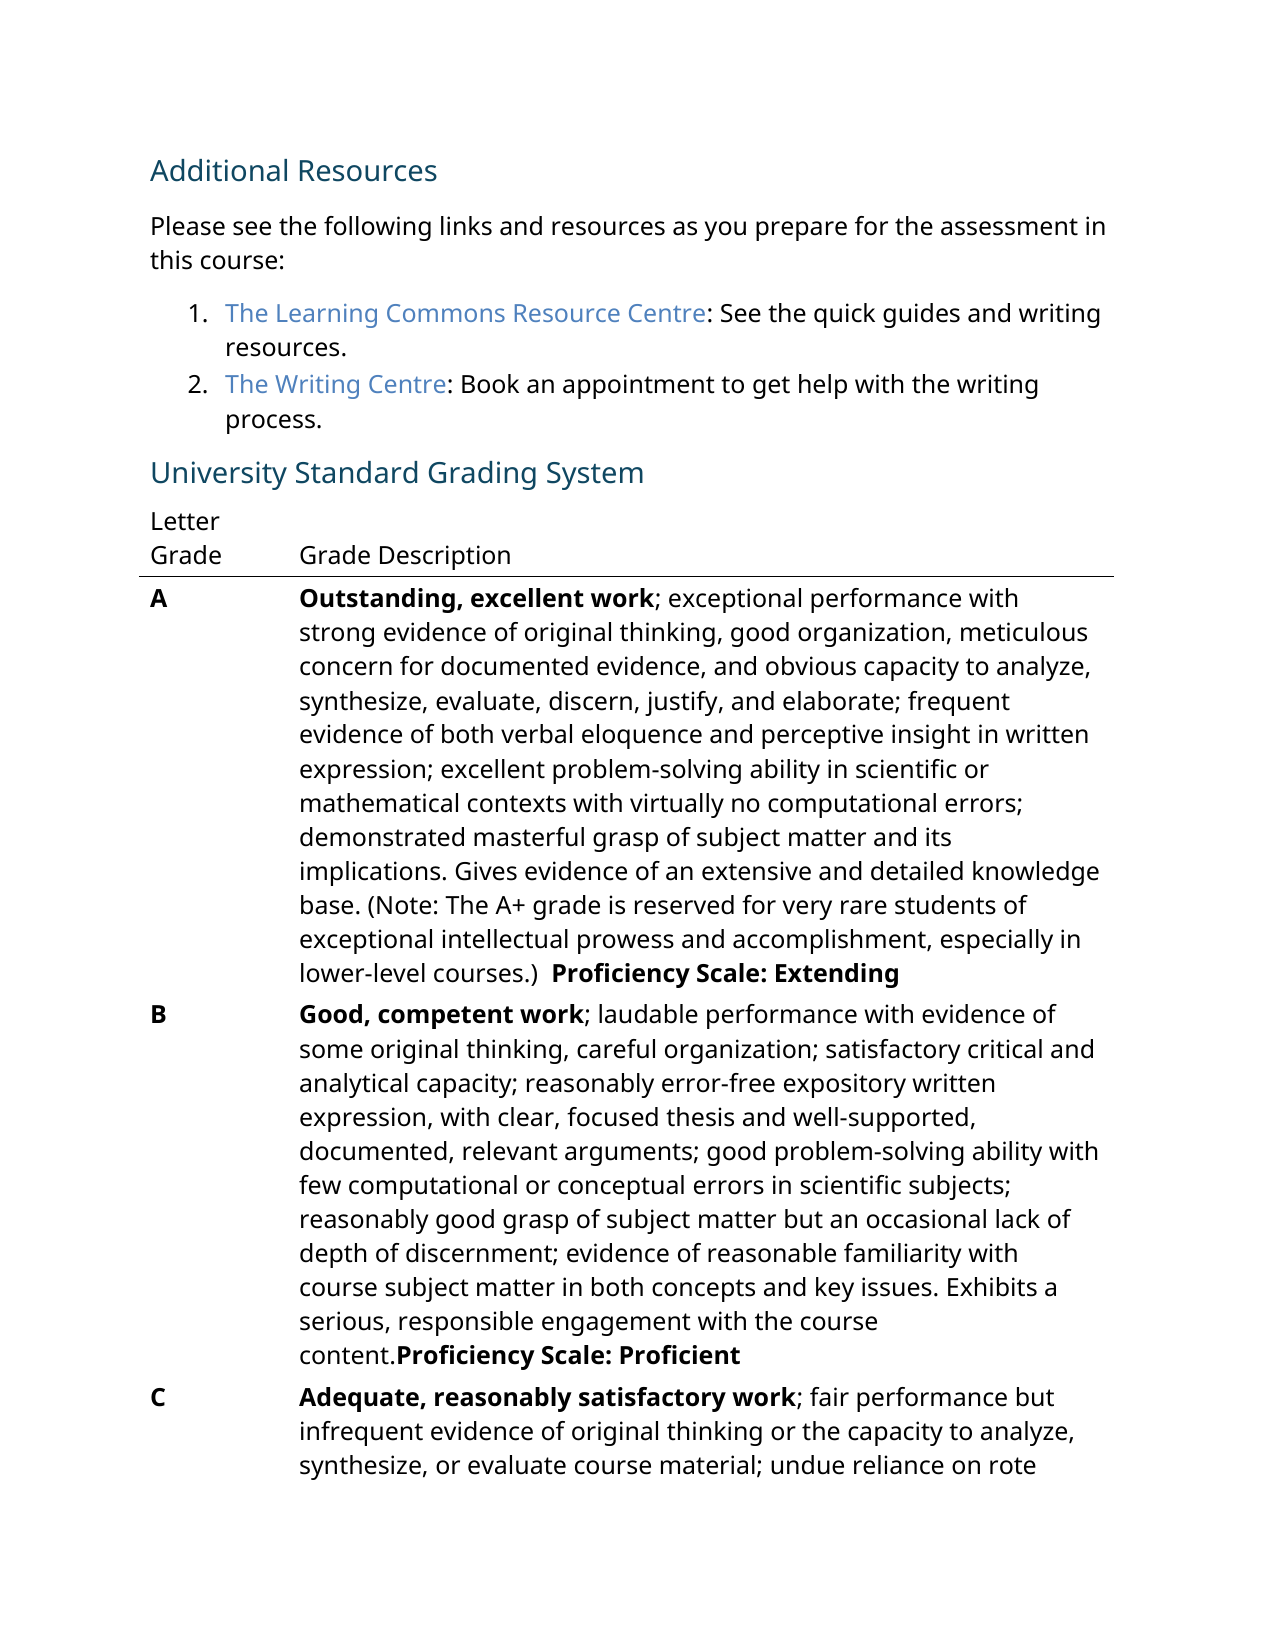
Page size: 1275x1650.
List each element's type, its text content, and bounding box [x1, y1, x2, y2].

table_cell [288, 1376, 1114, 1482]
table_header Grade Description [288, 500, 1114, 576]
text Please see the following links and resources as you prepare for the assessment in this course: [150, 208, 1125, 277]
table_cell Good, competent work; laudable performance with evidence of some original thinking, careful organization; satisfactory critical and analytical capacity; reasonably error-free expository written expression, with clear, focused thesis and well-supported, documented, relevant arguments; good problem-solving ability with few computational or conceptual errors in scientific subjects; reasonably good grasp of subject matter but an occasional lack of depth of discernment; evidence of reasonable familiarity with course subject matter in both concepts and key issues. Exhibits a serious, responsible engagement with the course content.Proficiency Scale: Proficient [288, 994, 1114, 1376]
list The Learning Commons Resource Centre: See the quick guides and writing resources. [187, 295, 1125, 363]
table_cell A [139, 577, 288, 993]
subtitle Additional Resources [150, 150, 1125, 190]
table_header Letter Grade [139, 500, 288, 576]
table_cell Outstanding, excellent work; exceptional performance with strong evidence of original thinking, good organization, meticulous concern for documented evidence, and obvious capacity to analyze, synthesize, evaluate, discern, justify, and elaborate; frequent evidence of both verbal eloquence and perceptive insight in written expression; excellent problem-solving ability in scientific or mathematical contexts with virtually no computational errors; demonstrated masterful grasp of subject matter and its implications. Gives evidence of an extensive and detailed knowledge base. (Note: The A+ grade is reserved for very rare students of exceptional intellectual prowess and accomplishment, especially in lower-level courses.) Proficiency Scale: Extending [288, 577, 1114, 993]
list The Writing Centre: Book an appointment to get help with the writing process. [187, 367, 1125, 435]
subtitle University Standard Grading System [150, 452, 1125, 492]
table_cell B [139, 994, 288, 1376]
table_cell C [139, 1376, 288, 1482]
